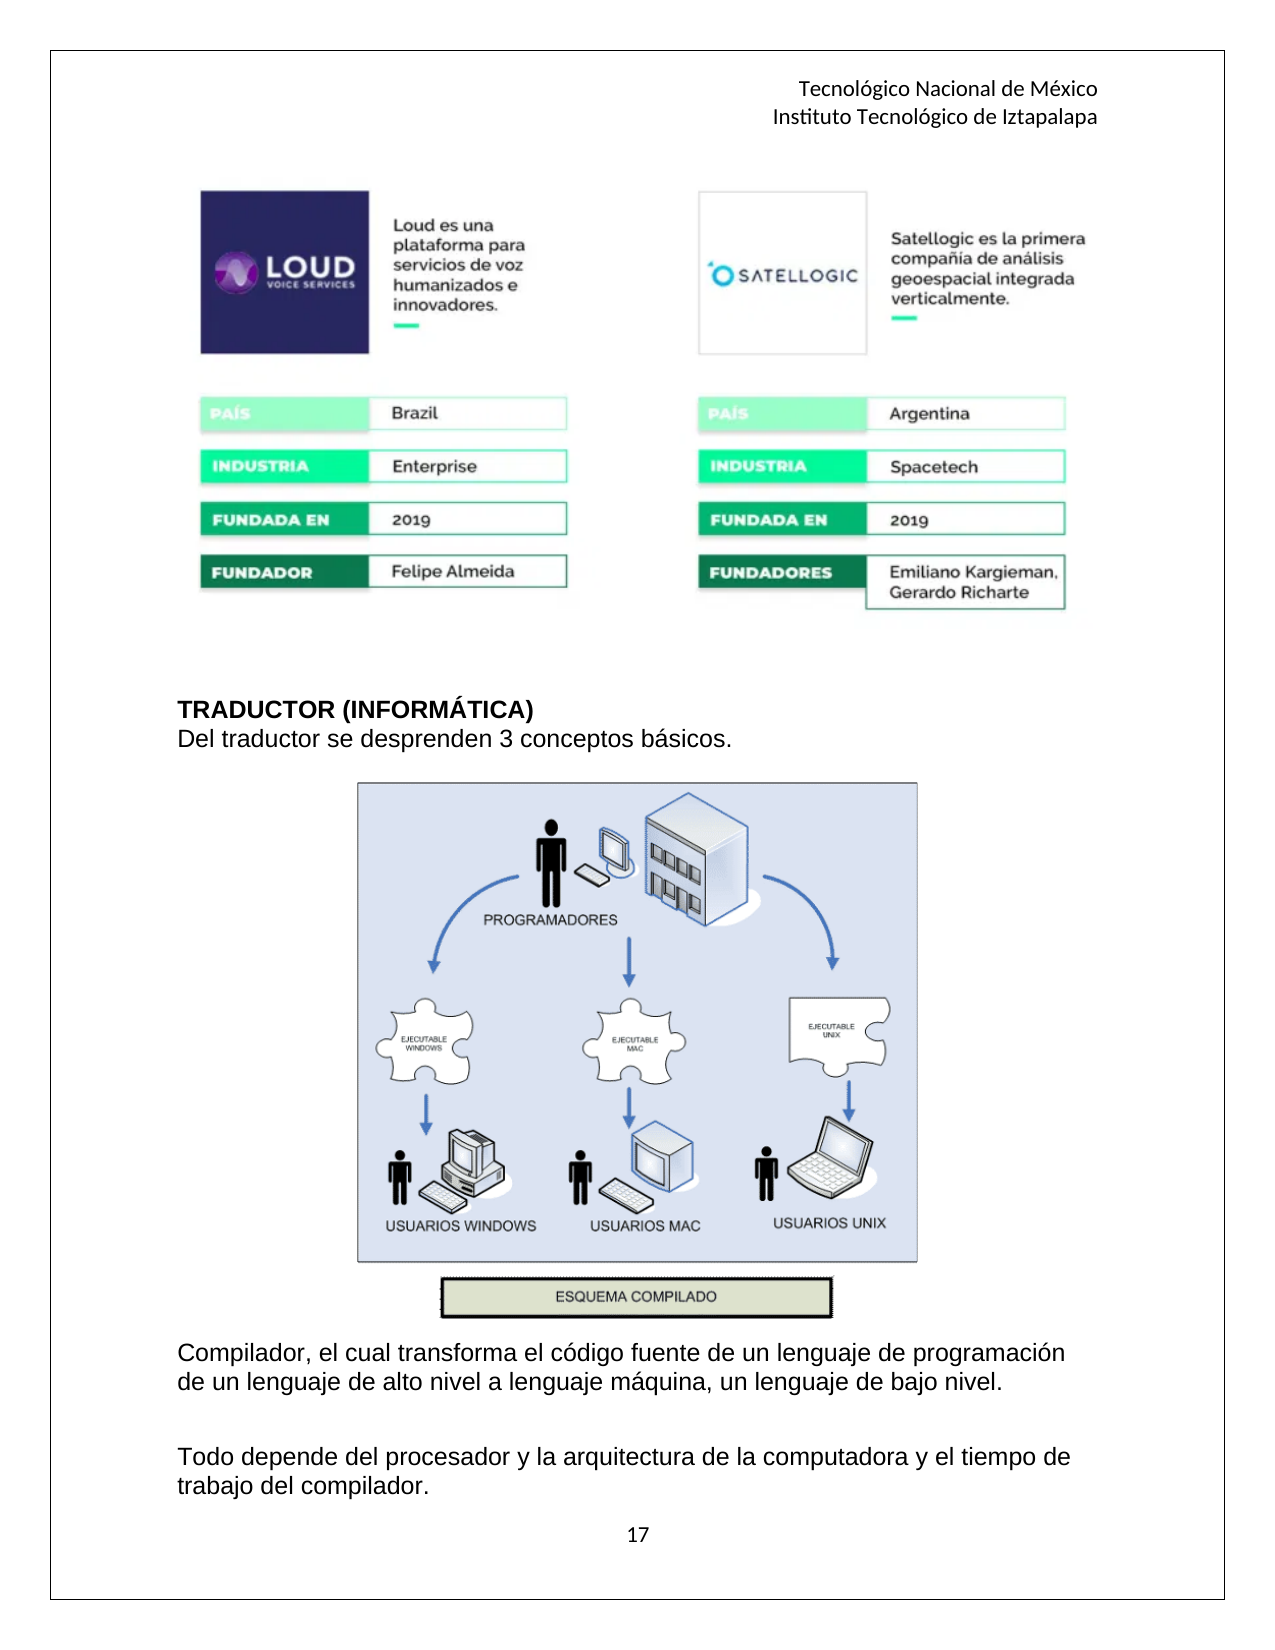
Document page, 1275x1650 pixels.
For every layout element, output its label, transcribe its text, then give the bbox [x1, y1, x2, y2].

picture [177, 157, 1098, 661]
text TRADUCTOR (INFORMÁTICA) [177, 695, 1098, 724]
text Compilador, el cual transforma el código fuente de un lenguaje de programación de un lenguaje de alto nivel a lenguaje máquina, un lenguaje de bajo nivel. [177, 1338, 1098, 1395]
text Todo depende del procesador y la arquitectura de la computadora y el tiempo de trabajo del compilador. [177, 1442, 1098, 1500]
picture [357, 782, 918, 1319]
text Del traductor se desprenden 3 conceptos básicos. [177, 724, 1098, 753]
